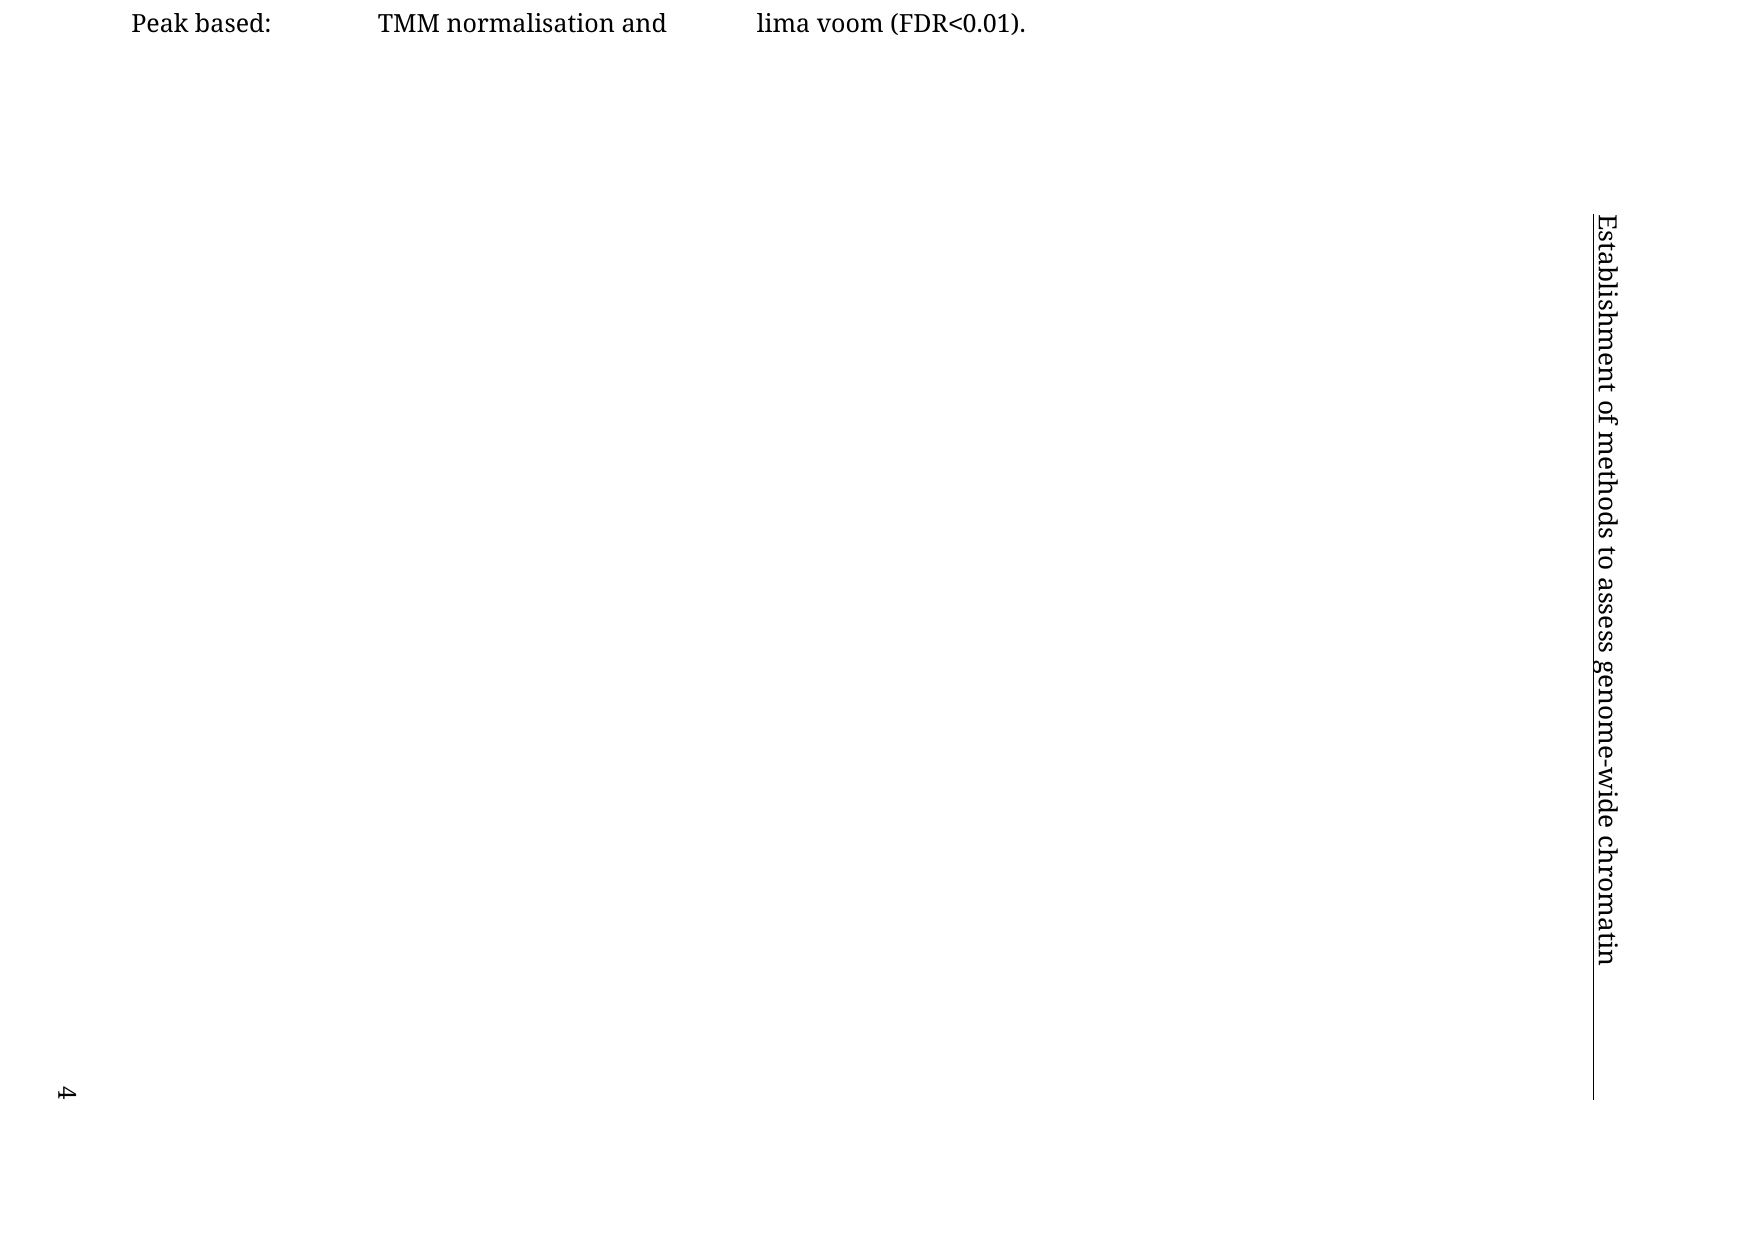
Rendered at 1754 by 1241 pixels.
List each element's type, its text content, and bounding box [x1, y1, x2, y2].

text Peak based: TMM normalisation and lima voom (FDR<0.01). [131, 6, 301, 40]
text Peak based: TMM normalisation and lima voom (FDR<0.01). [757, 6, 1059, 40]
text Peak based: TMM normalisation and lima voom (FDR<0.01). [378, 6, 680, 40]
